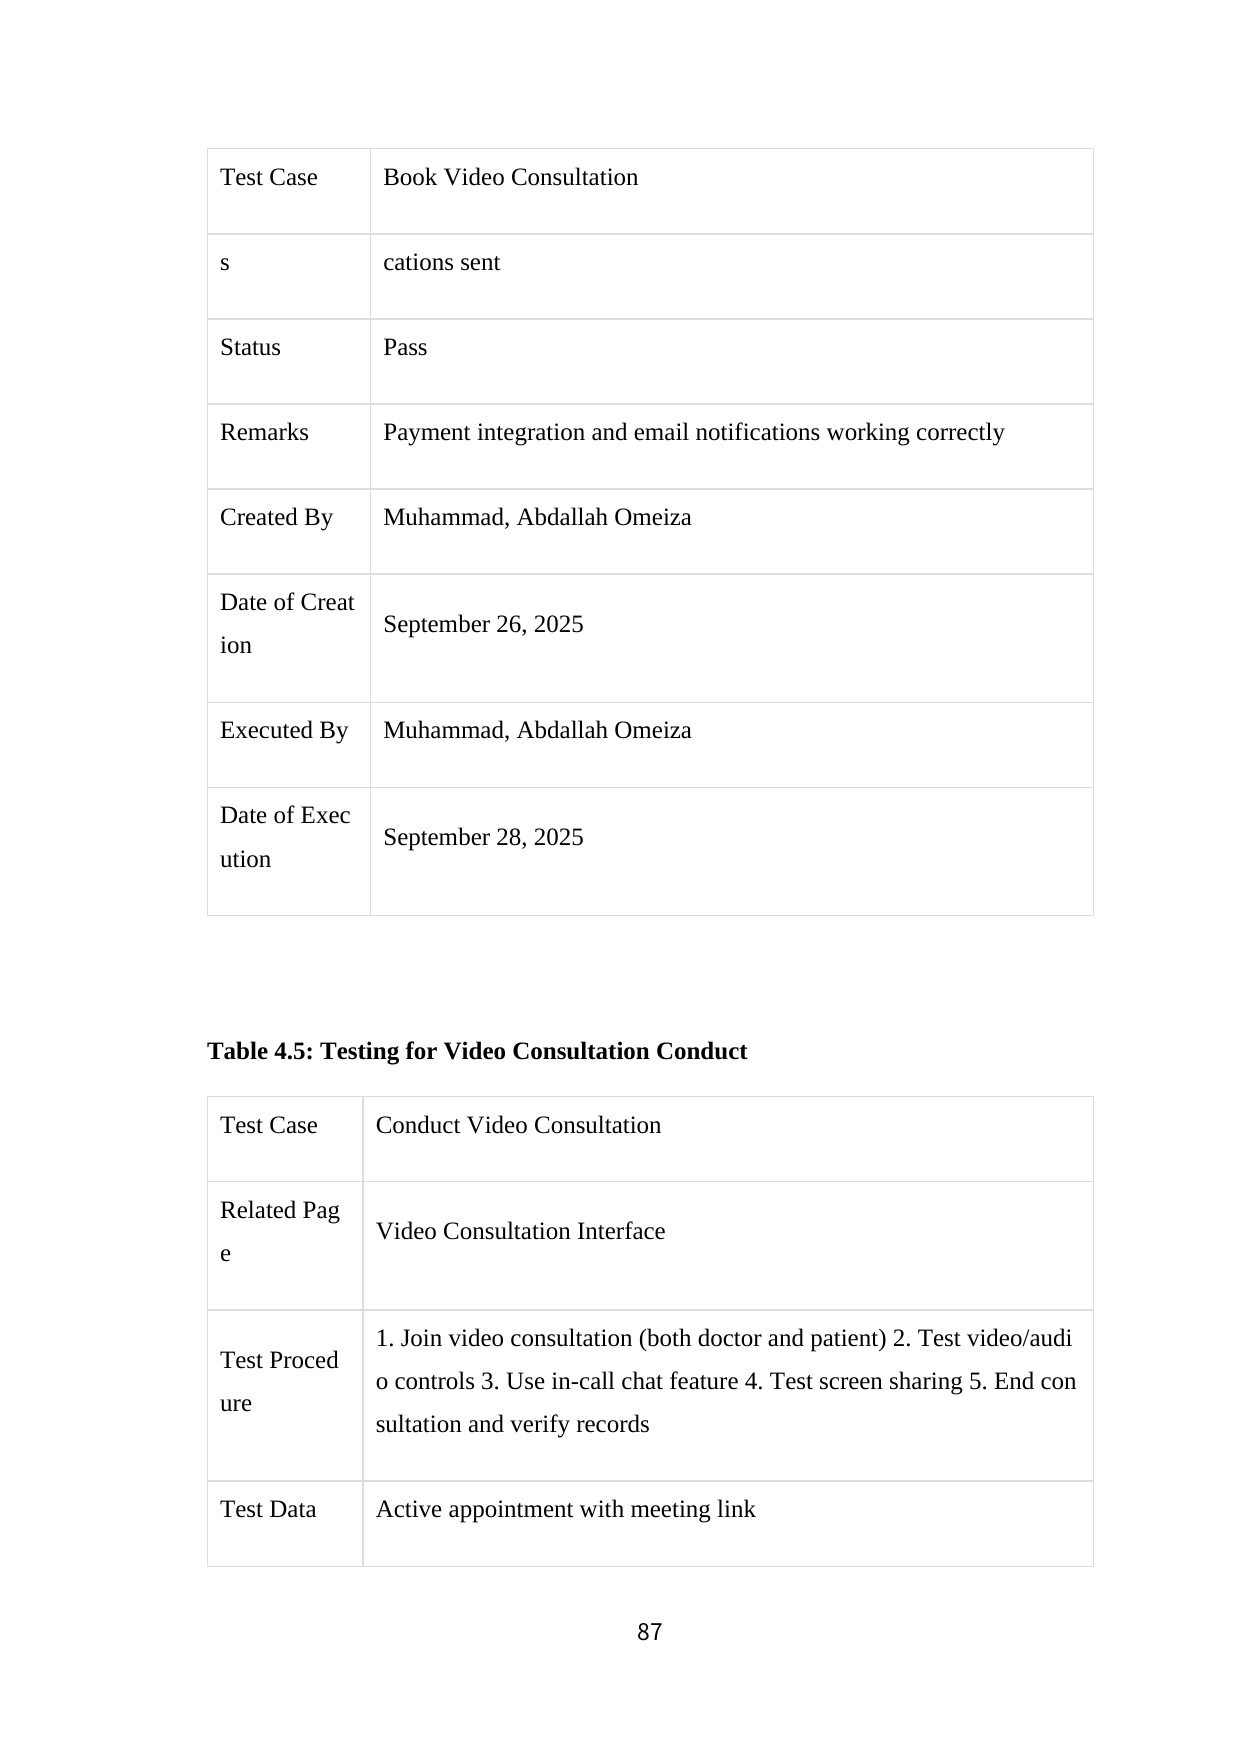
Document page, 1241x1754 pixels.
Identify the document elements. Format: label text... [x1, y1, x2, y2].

table_cell Payment integration and email notifications working correctly [371, 405, 1093, 488]
table_cell Date of Creation [208, 575, 370, 701]
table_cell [371, 235, 1093, 318]
table_cell 1. Join video consultation (both doctor and patient) 2. Test video/audio controls 3. Use in-call chat feature 4. Test screen sharing 5. End consultation and verify records [364, 1311, 1093, 1480]
table_cell Actual Results [208, 235, 370, 318]
table_header Book Video Consultation [371, 149, 1093, 233]
table_header Test Case [208, 1097, 362, 1181]
table_cell Test Procedure [208, 1311, 362, 1480]
table_cell September 26, 2025 [371, 575, 1093, 701]
table_header Conduct Video Consultation [364, 1097, 1093, 1181]
table_cell Muhammad, Abdallah Omeiza [371, 490, 1093, 573]
table_cell Video Consultation Interface [364, 1182, 1093, 1309]
text Table 4.5: Testing for Video Consultation Conduct [207, 1036, 1092, 1065]
table_cell Related Page [208, 1182, 362, 1309]
table_cell Executed By [208, 703, 370, 787]
table_header Test Case [208, 149, 370, 233]
table_cell Status [208, 320, 370, 403]
table_cell Muhammad, Abdallah Omeiza [371, 703, 1093, 787]
table_cell Pass [371, 320, 1093, 403]
table_cell Created By [208, 490, 370, 573]
table_cell Active appointment with meeting link [364, 1482, 1093, 1566]
table_cell Remarks [208, 405, 370, 488]
table_cell Date of Execution [208, 788, 370, 915]
table_cell Test Data [208, 1482, 362, 1566]
table_cell September 28, 2025 [371, 788, 1093, 915]
